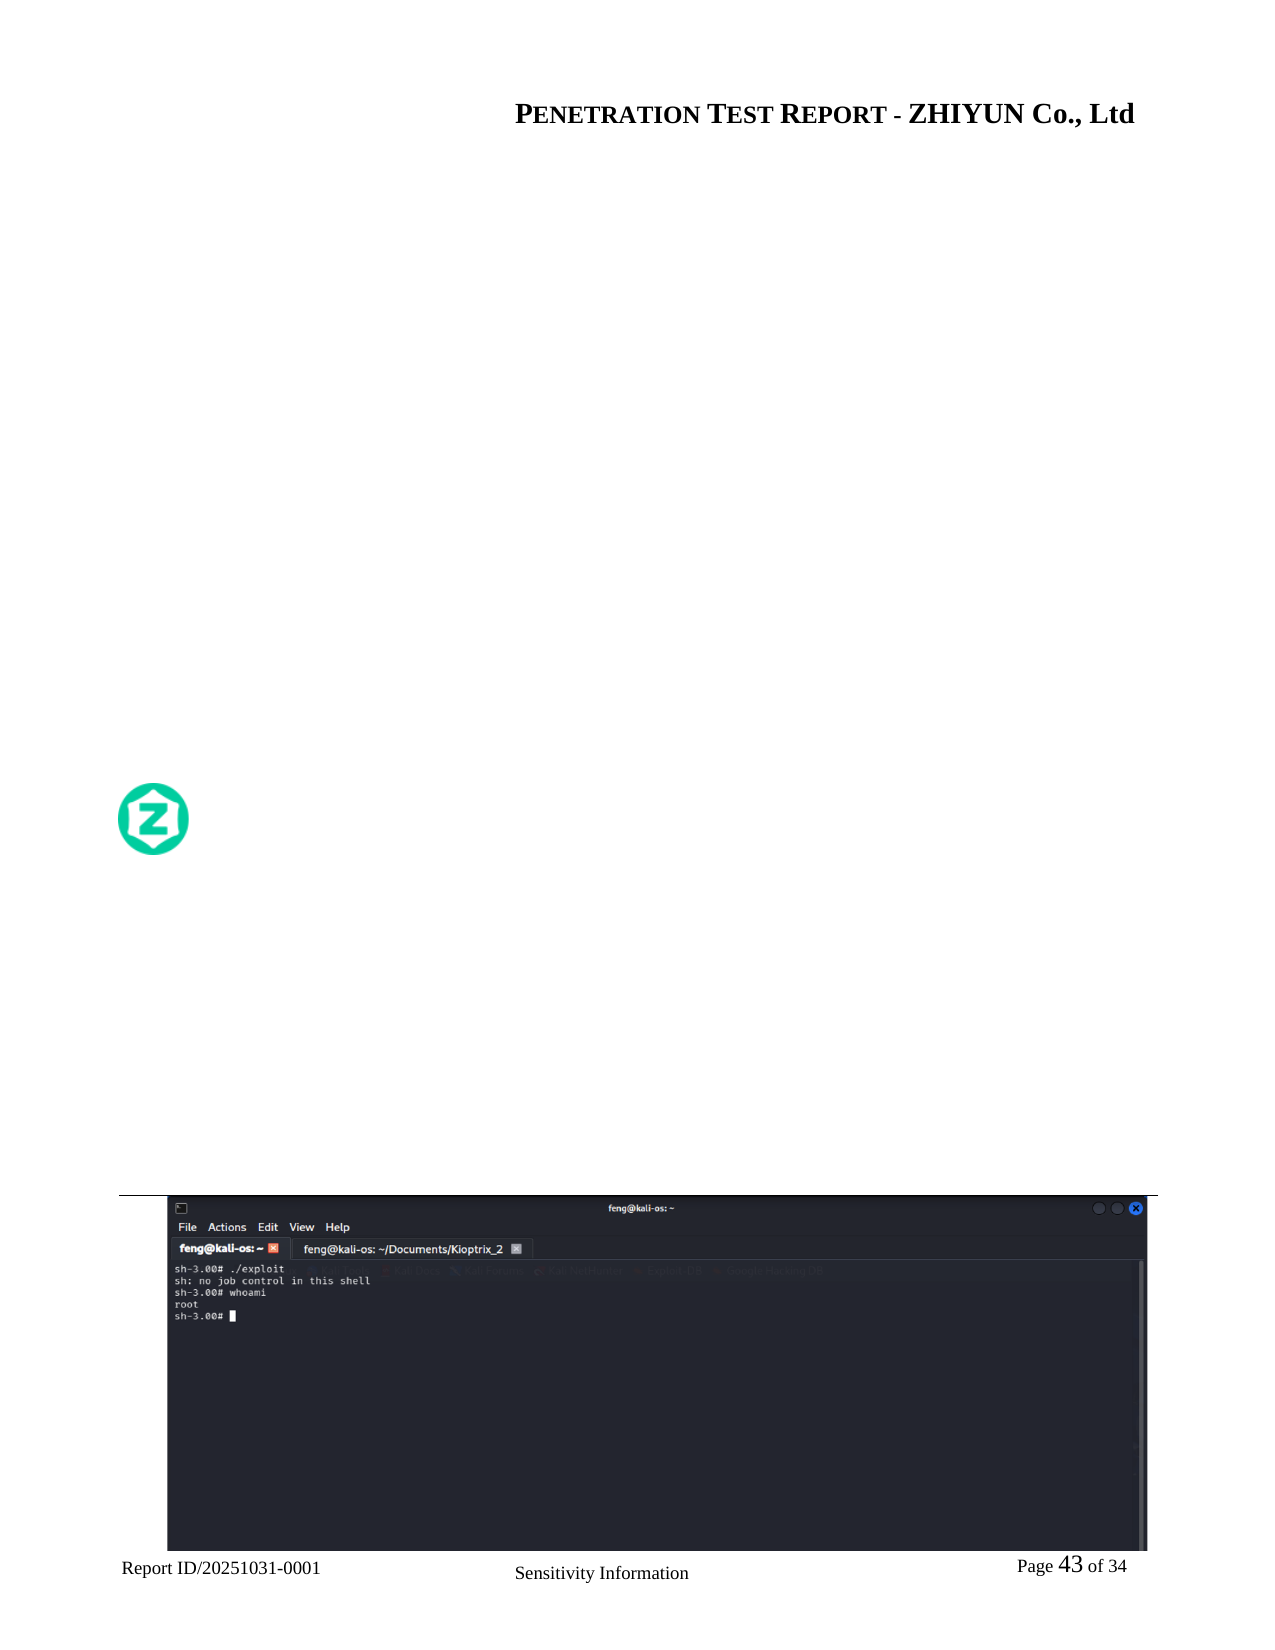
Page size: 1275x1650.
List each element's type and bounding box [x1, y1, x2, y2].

picture [118, 783, 189, 855]
picture [167, 1196, 1148, 1551]
